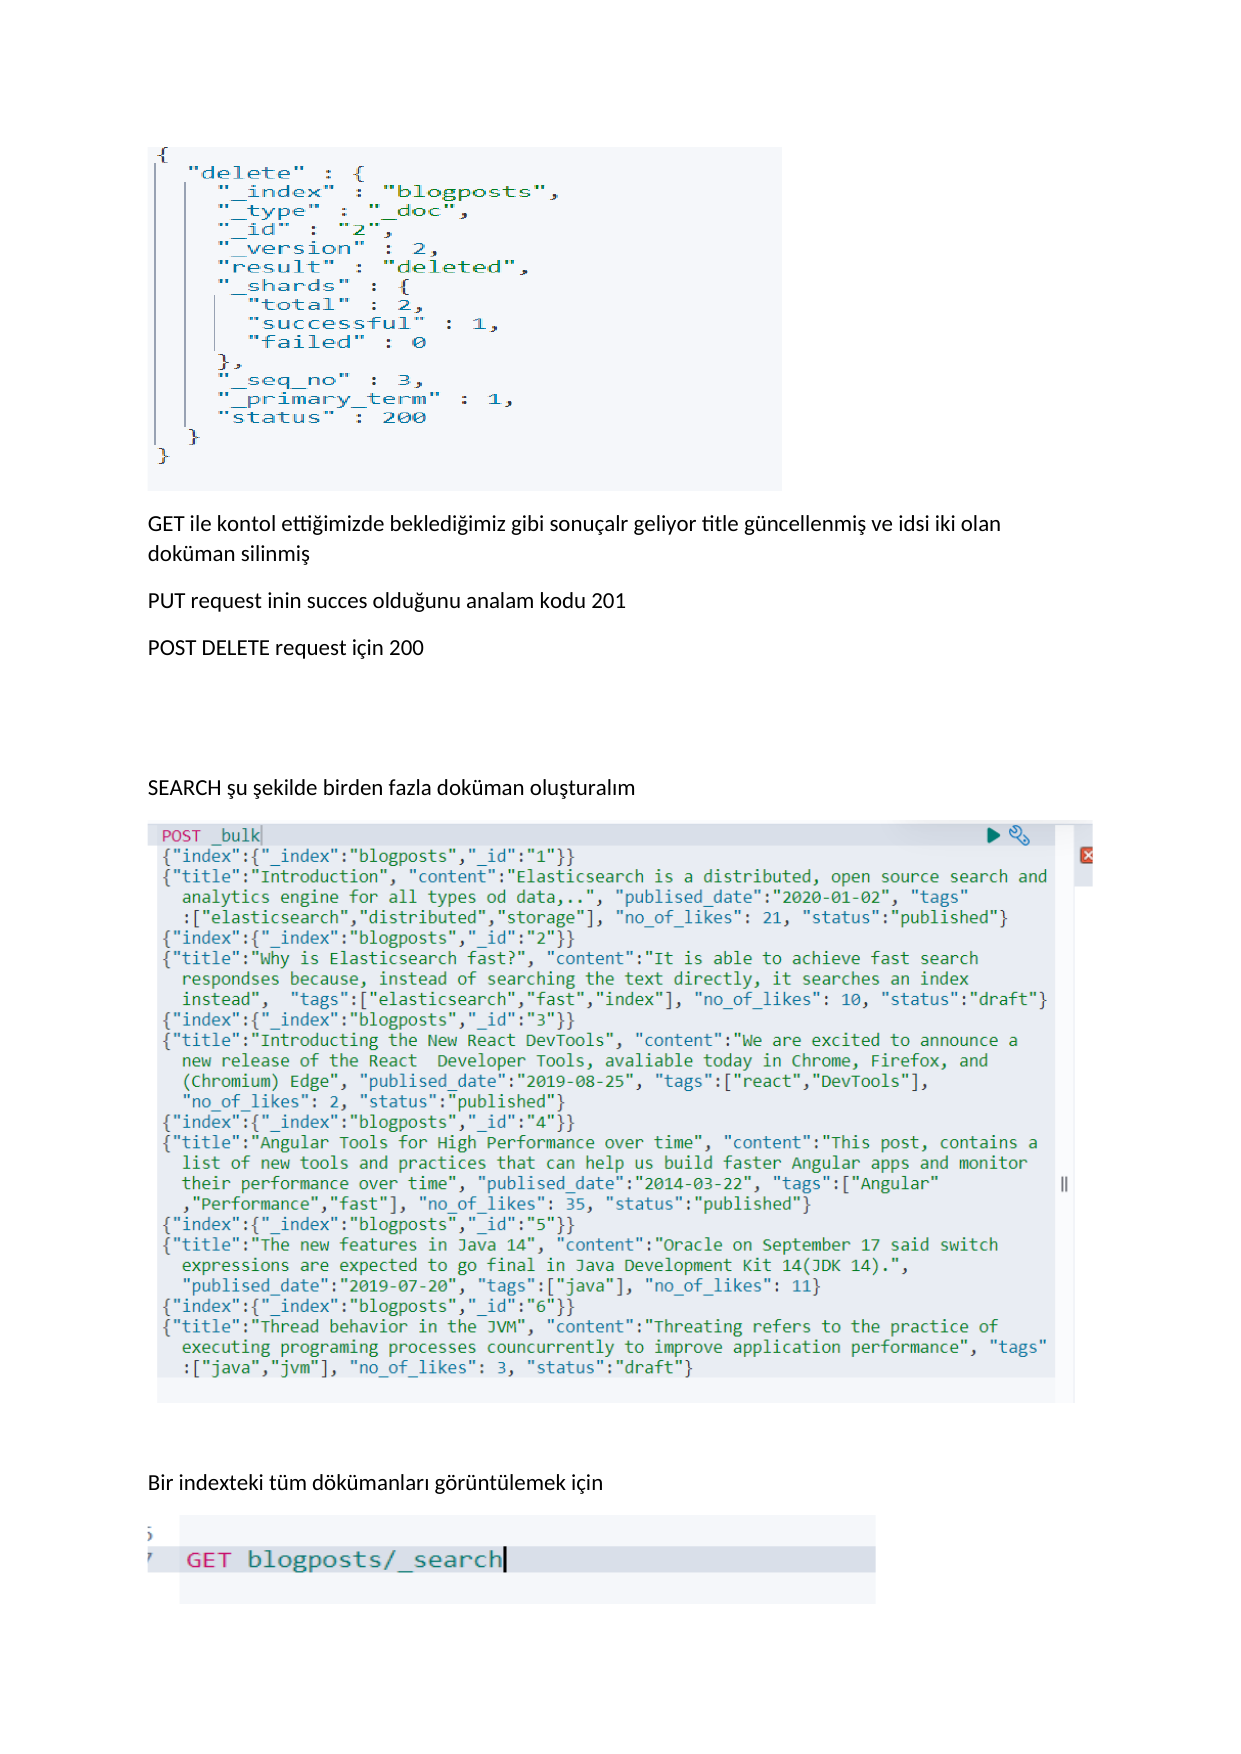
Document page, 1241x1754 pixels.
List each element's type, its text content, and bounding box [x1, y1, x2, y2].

picture [147, 147, 782, 491]
text PUT request inin succes olduğunu analam kodu 201 [148, 586, 1093, 614]
picture [147, 1515, 876, 1604]
text Bir indexteki tüm dökümanları görüntülemek için [148, 1468, 1093, 1496]
picture [147, 820, 1093, 1403]
text SEARCH şu şekilde birden fazla doküman oluşturalım [148, 773, 1093, 802]
text POST DELETE request için 200 [148, 633, 1093, 661]
text GET ile kontol ettiğimizde beklediğimiz gibi sonuçalr geliyor title güncellenmiş ve idsi iki olan doküman silinmiş [148, 509, 1093, 567]
